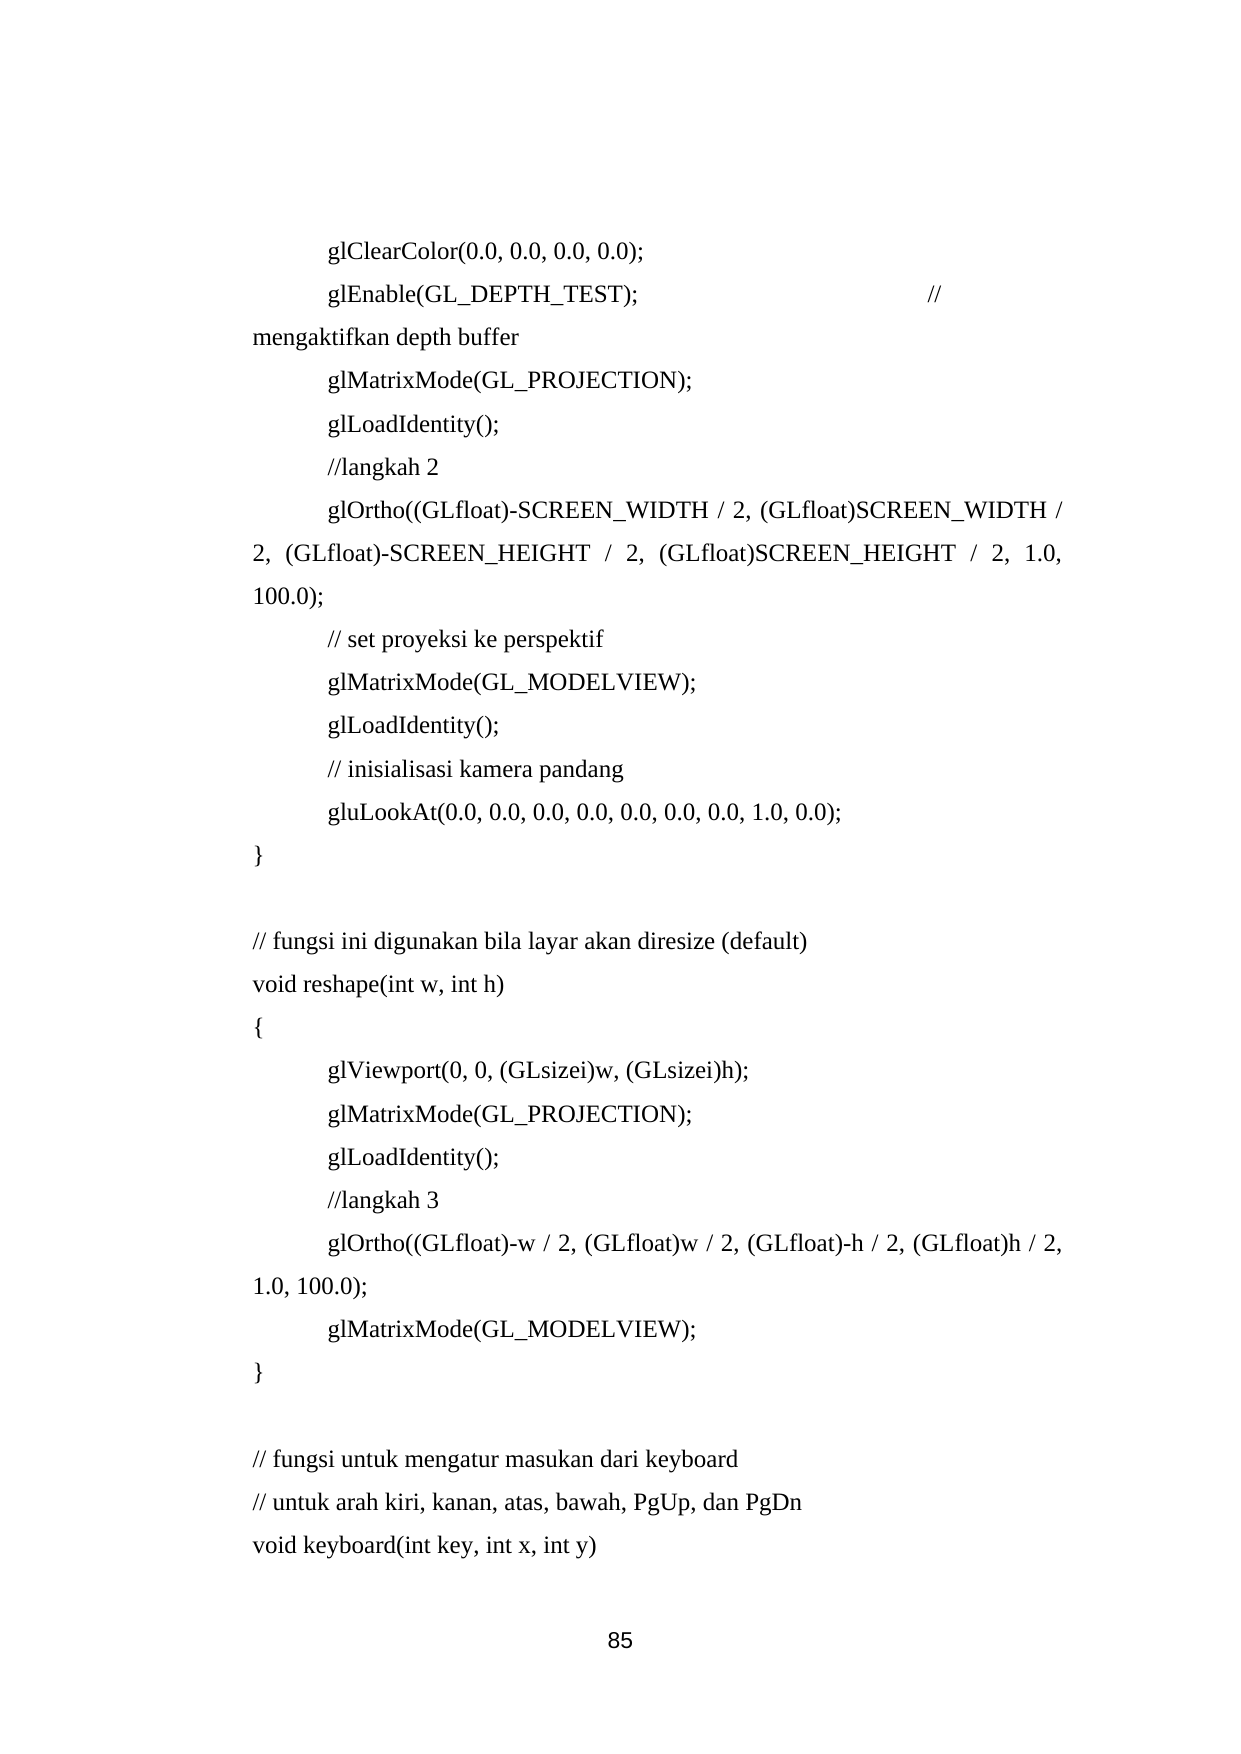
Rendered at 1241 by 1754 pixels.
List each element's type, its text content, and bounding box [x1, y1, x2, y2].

list glMatrixMode(GL_PROJECTION); [252, 366, 1063, 394]
list // inisialisasi kamera pandang [252, 754, 1063, 782]
list glClearColor(0.0, 0.0, 0.0, 0.0); [252, 236, 1063, 265]
list glEnable(GL_DEPTH_TEST); // mengaktifkan depth buffer [252, 279, 1063, 351]
list // fungsi untuk mengatur masukan dari keyboard [252, 1444, 1063, 1472]
list //langkah 2 [252, 452, 1063, 481]
list // set proyeksi ke perspektif [252, 624, 1063, 653]
list void reshape(int w, int h) [252, 969, 1063, 998]
list //langkah 3 [252, 1185, 1063, 1214]
list gluLookAt(0.0, 0.0, 0.0, 0.0, 0.0, 0.0, 0.0, 1.0, 0.0); [252, 797, 1063, 826]
list glMatrixMode(GL_PROJECTION); [252, 1099, 1063, 1127]
list glLoadIdentity(); [252, 711, 1063, 739]
list { [252, 1012, 1063, 1041]
list // untuk arah kiri, kanan, atas, bawah, PgUp, dan PgDn [252, 1487, 1063, 1516]
list glOrtho((GLfloat)-SCREEN_WIDTH / 2, (GLfloat)SCREEN_WIDTH / 2, (GLfloat)-SCREEN_HEIGHT / 2, (GLfloat)SCREEN_HEIGHT / 2, 1.0, 100.0); [252, 495, 1063, 610]
list } [252, 840, 1063, 869]
list glMatrixMode(GL_MODELVIEW); [252, 667, 1063, 696]
list void keyboard(int key, int x, int y) [252, 1530, 1063, 1559]
list glMatrixMode(GL_MODELVIEW); [252, 1314, 1063, 1343]
list glOrtho((GLfloat)-w / 2, (GLfloat)w / 2, (GLfloat)-h / 2, (GLfloat)h / 2, 1.0, 100.0); [252, 1228, 1063, 1300]
list glViewport(0, 0, (GLsizei)w, (GLsizei)h); [252, 1056, 1063, 1084]
list // fungsi ini digunakan bila layar akan diresize (default) [252, 926, 1063, 955]
list glLoadIdentity(); [252, 409, 1063, 437]
list glLoadIdentity(); [252, 1142, 1063, 1171]
list } [252, 1357, 1063, 1386]
